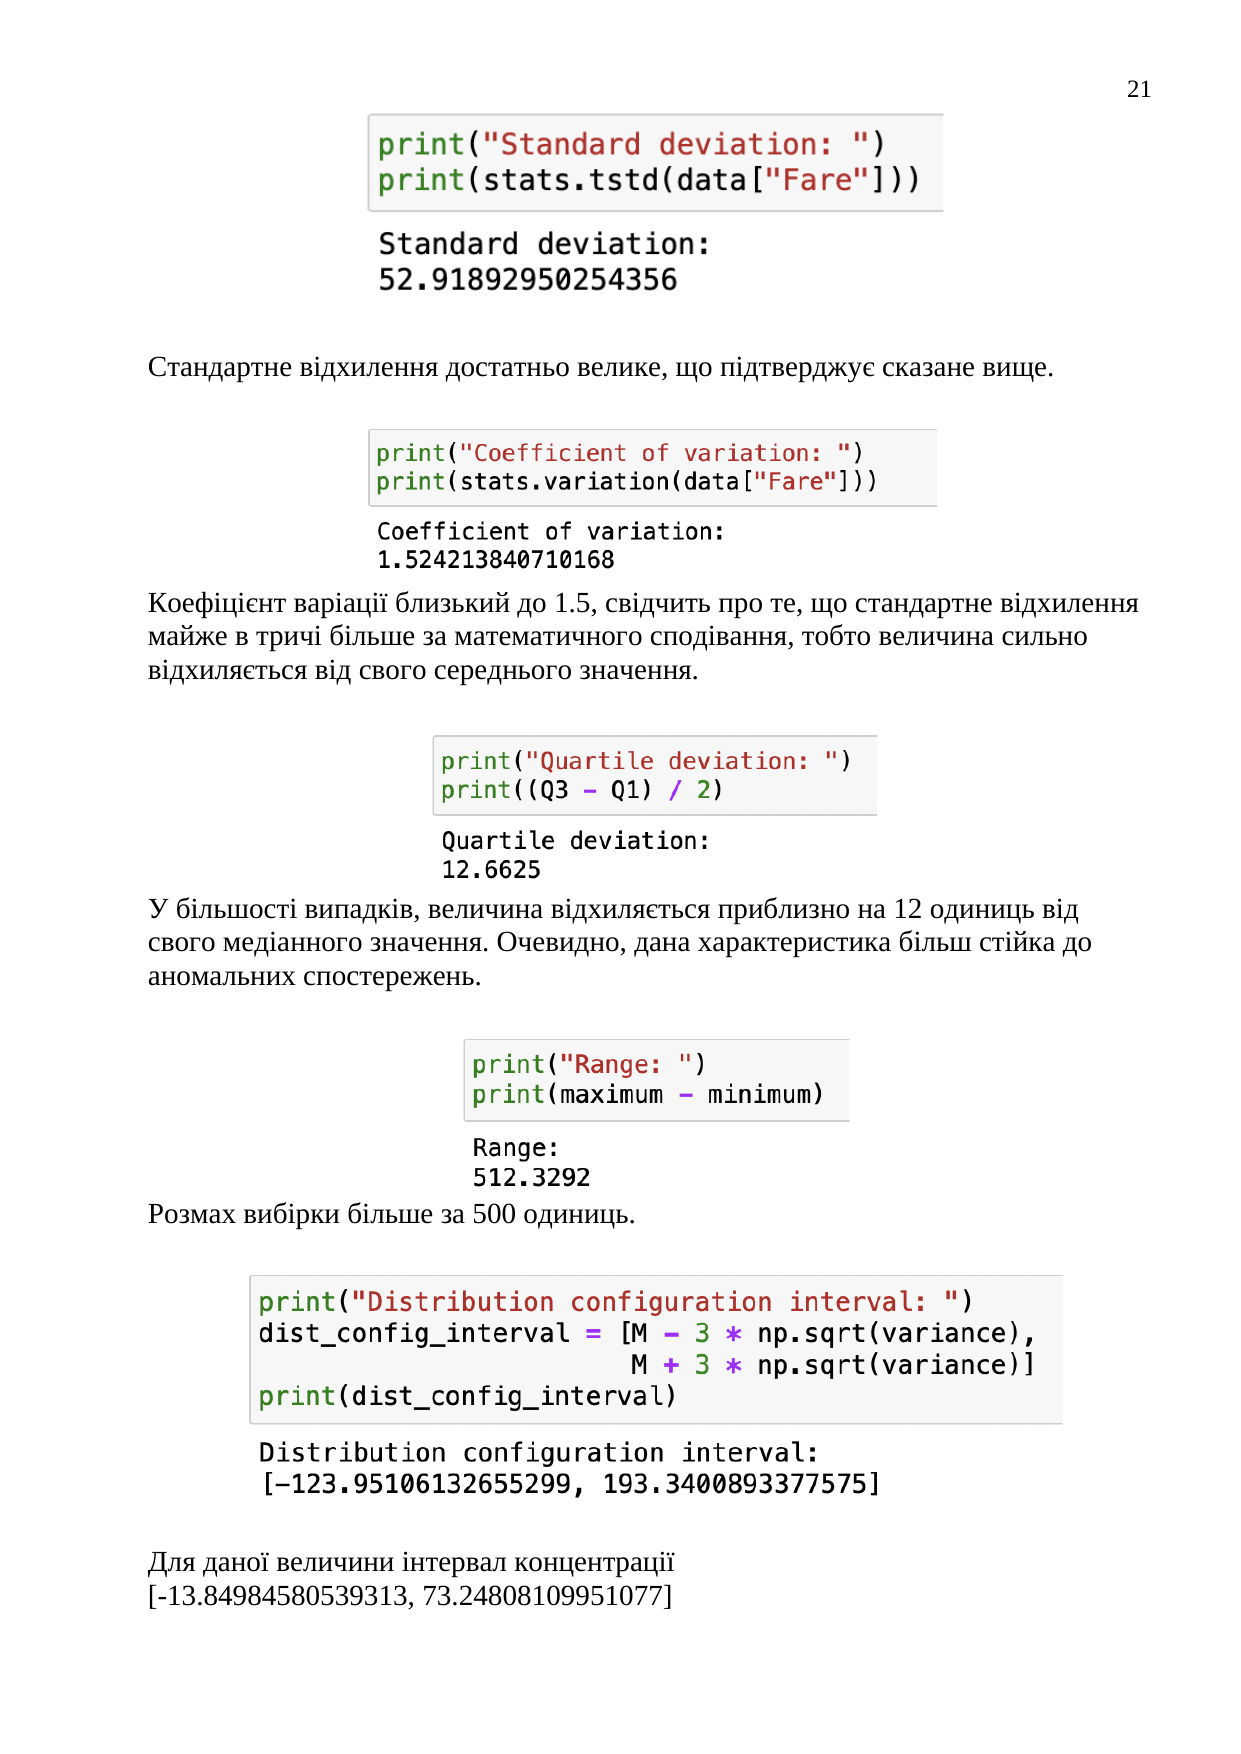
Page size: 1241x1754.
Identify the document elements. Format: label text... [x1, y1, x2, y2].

text Стандартне відхилення достатньо велике, що підтверджує сказане вище. [148, 349, 1152, 382]
picture [237, 1263, 1063, 1511]
text Коефіцієнт варіації близький до 1.5, свідчить про те, що стандартне відхилення майже в тричі більше за математичного сподівання, тобто величина сильно відхиляється від свого середнього значення. [148, 585, 1152, 686]
picture [449, 1025, 850, 1197]
picture [362, 415, 937, 585]
text У більшості випадків, величина відхиляється приблизно на 12 одиниць від свого медіанного значення. Очевидно, дана характеристика більш стійка до аномальних спостережень. [148, 891, 1152, 992]
text Розмах вибірки більше за 500 одиниць. [148, 1196, 1152, 1230]
text [-13.84984580539313, 73.24808109951077] [148, 1578, 1152, 1611]
picture [356, 102, 944, 316]
picture [422, 719, 878, 891]
text Для даної величини інтервал концентрації [148, 1544, 1152, 1578]
